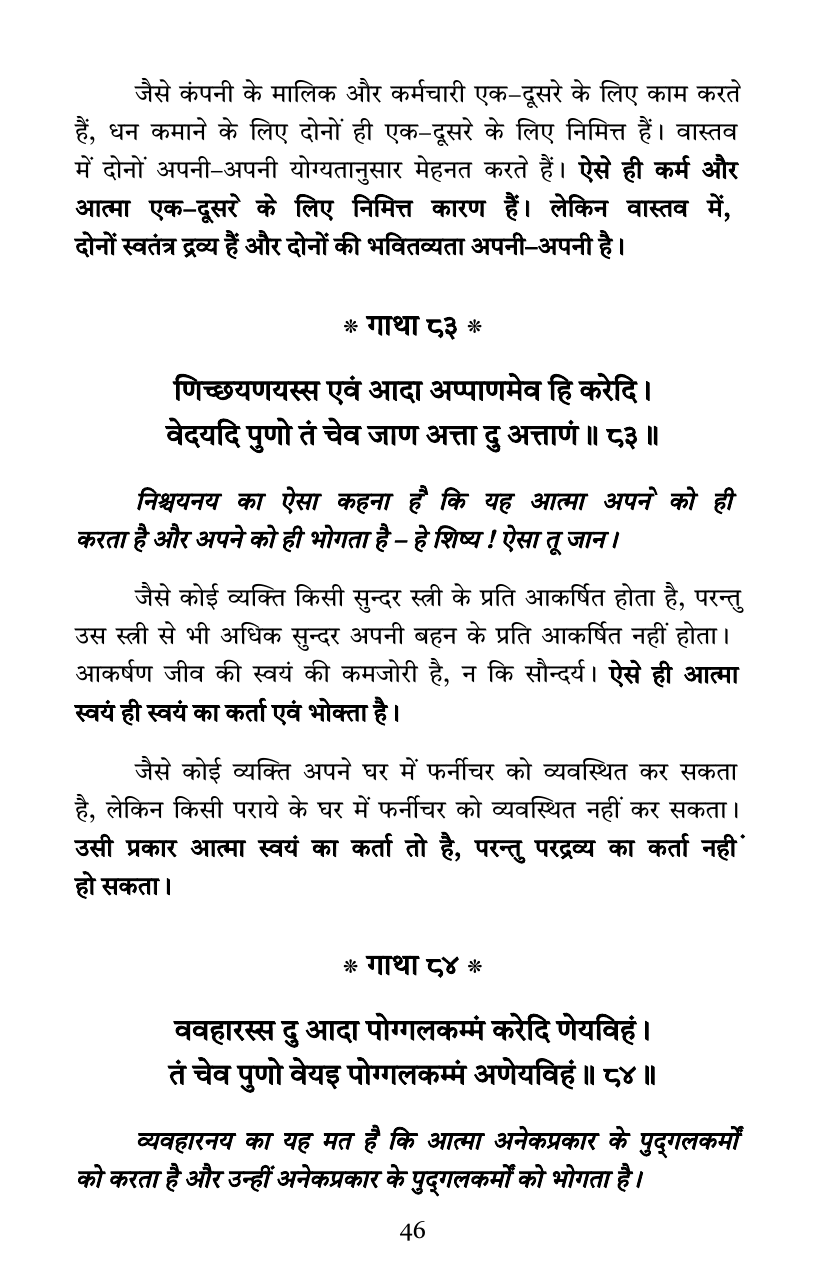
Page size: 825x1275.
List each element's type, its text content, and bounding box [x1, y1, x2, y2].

text वेदयदि पुणो तं चेव जाण अत्ता दु अत्ताणं॥ ८३॥ [75, 413, 750, 452]
text व्यवहारनय का यह मत है कि आत्मा अनेकप्रकार के पुद्‌गलकर्मों को करता है और उन्हीं अनेकप्रकार के पुद्‌गलकर्मों को भोगता है। [75, 1122, 750, 1193]
text ⁕ गाथा ८३ ⁕ [75, 303, 750, 342]
text जैसे कोई व्यक्ति किसी सुन्दर स्त्री के प्रति आकर्षित होता है, परन्तु उस स्त्री से भी अधिक सुन्दर अपनी बहन के प्रति आकर्षित नहीं होता। आकर्षण जीव की स्वयं की कमजोरी है, न कि सौन्दर्य। ऐसे ही आत्मा स्वयं ही स्वयं का कर्ता एवं भोक्ता है। [75, 579, 750, 727]
text णिच्छयणयस्स एवं आदा अप्पाणमेव हि करेदि। [75, 368, 750, 407]
text तं चेव पुणो वेयइ पोग्गलकम्मं अणेयविहं॥ ८४॥ [75, 1053, 750, 1091]
text जैसे कंपनी के मालिक और कर्मचारी एक−दूसरे के लिए काम करते हैं, धन कमाने के लिए दोनों ही एक−दूसरे के लिए निमित्त हैं। वास्तव में दोनों अपनी–अपनी योग्यतानुसार मेहनत करते हैं। ऐसे ही कर्म और आत्मा एक−दूसरे के लिए निमित्त कारण हैं। लेकिन वास्तव में, दोनों स्वतंत्र द्रव्य हैं और दोनों की भवितव्यता अपनी–अपनी है। [75, 75, 750, 261]
text ववहारस्स दु आदा पोग्गलकम्मं करेदि णेयविहं। [75, 1008, 750, 1047]
text ⁕ गाथा ८४ ⁕ [75, 943, 750, 982]
text जैसे कोई व्यक्ति अपने घर में फर्नीचर को व्यवस्थित कर सकता है, लेकिन किसी पराये के घर में फर्नीचर को व्यवस्थित नहीं कर सकता। उसी प्रकार आत्मा स्वयं का कर्ता तो है, परन्तु परद्रव्य का कर्ता नहीं हो सकता। [75, 753, 750, 900]
text निश्चयनय का ऐसा कहना है कि यह आत्मा अपने को ही करता है और अपने को ही भोगता है – हे शिष्य ! ऐसा तू जान। [75, 482, 750, 554]
